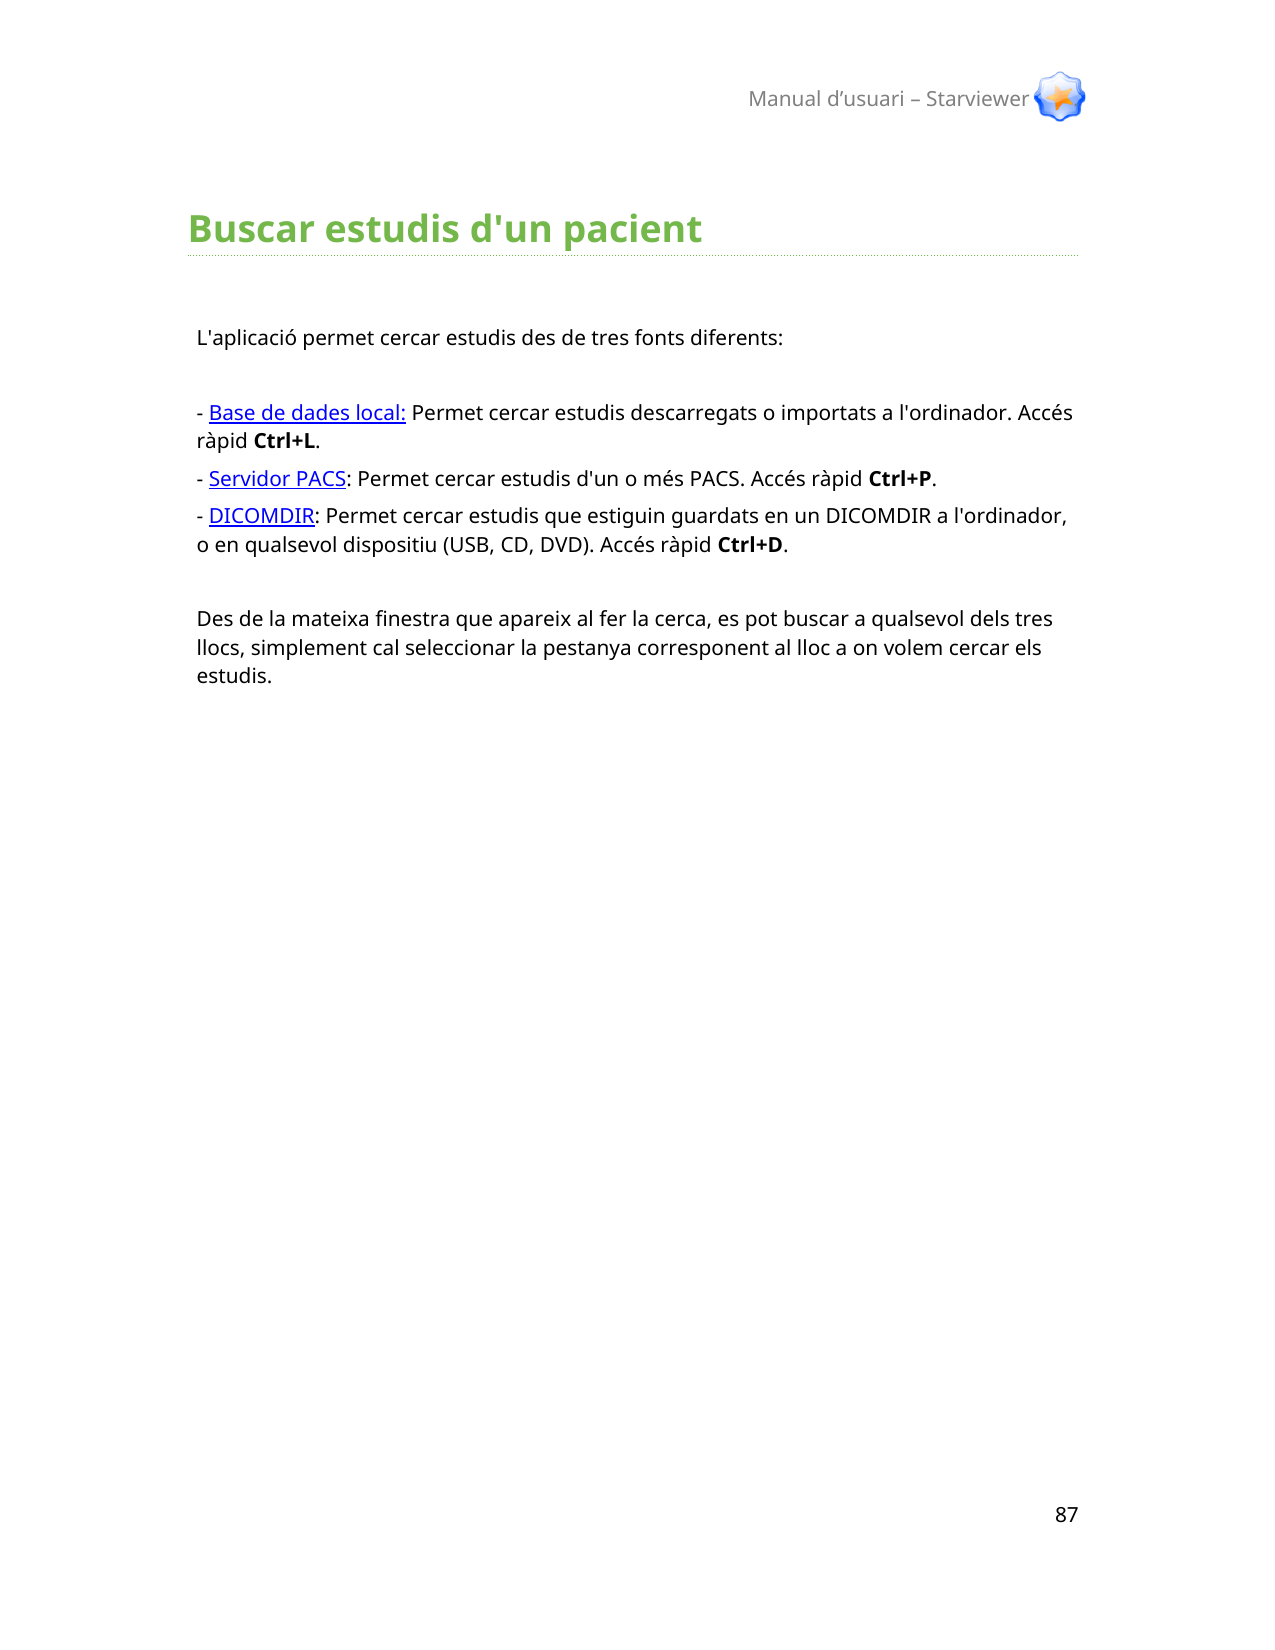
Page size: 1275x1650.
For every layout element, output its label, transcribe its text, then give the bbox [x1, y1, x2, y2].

text L'aplicació permet cercar estudis des de tres fonts diferents: [196, 323, 1078, 352]
subtitle Buscar estudis d'un pacient [187, 202, 1078, 256]
picture [1033, 71, 1086, 122]
text - Base de dades local: Permet cercar estudis descarregats o importats a l'ordinador. Accés ràpid Ctrl+L. [196, 398, 1078, 455]
text - Servidor PACS: Permet cercar estudis d'un o més PACS. Accés ràpid Ctrl+P. [196, 464, 1078, 492]
text - DICOMDIR: Permet cercar estudis que estiguin guardats en un DICOMDIR a l'ordinador, o en qualsevol dispositiu (USB, CD, DVD). Accés ràpid Ctrl+D. [196, 501, 1078, 558]
text Des de la mateixa finestra que apareix al fer la cerca, es pot buscar a qualsevol dels tres llocs, simplement cal seleccionar la pestanya corresponent al lloc a on volem cercar els estudis. [196, 604, 1078, 690]
